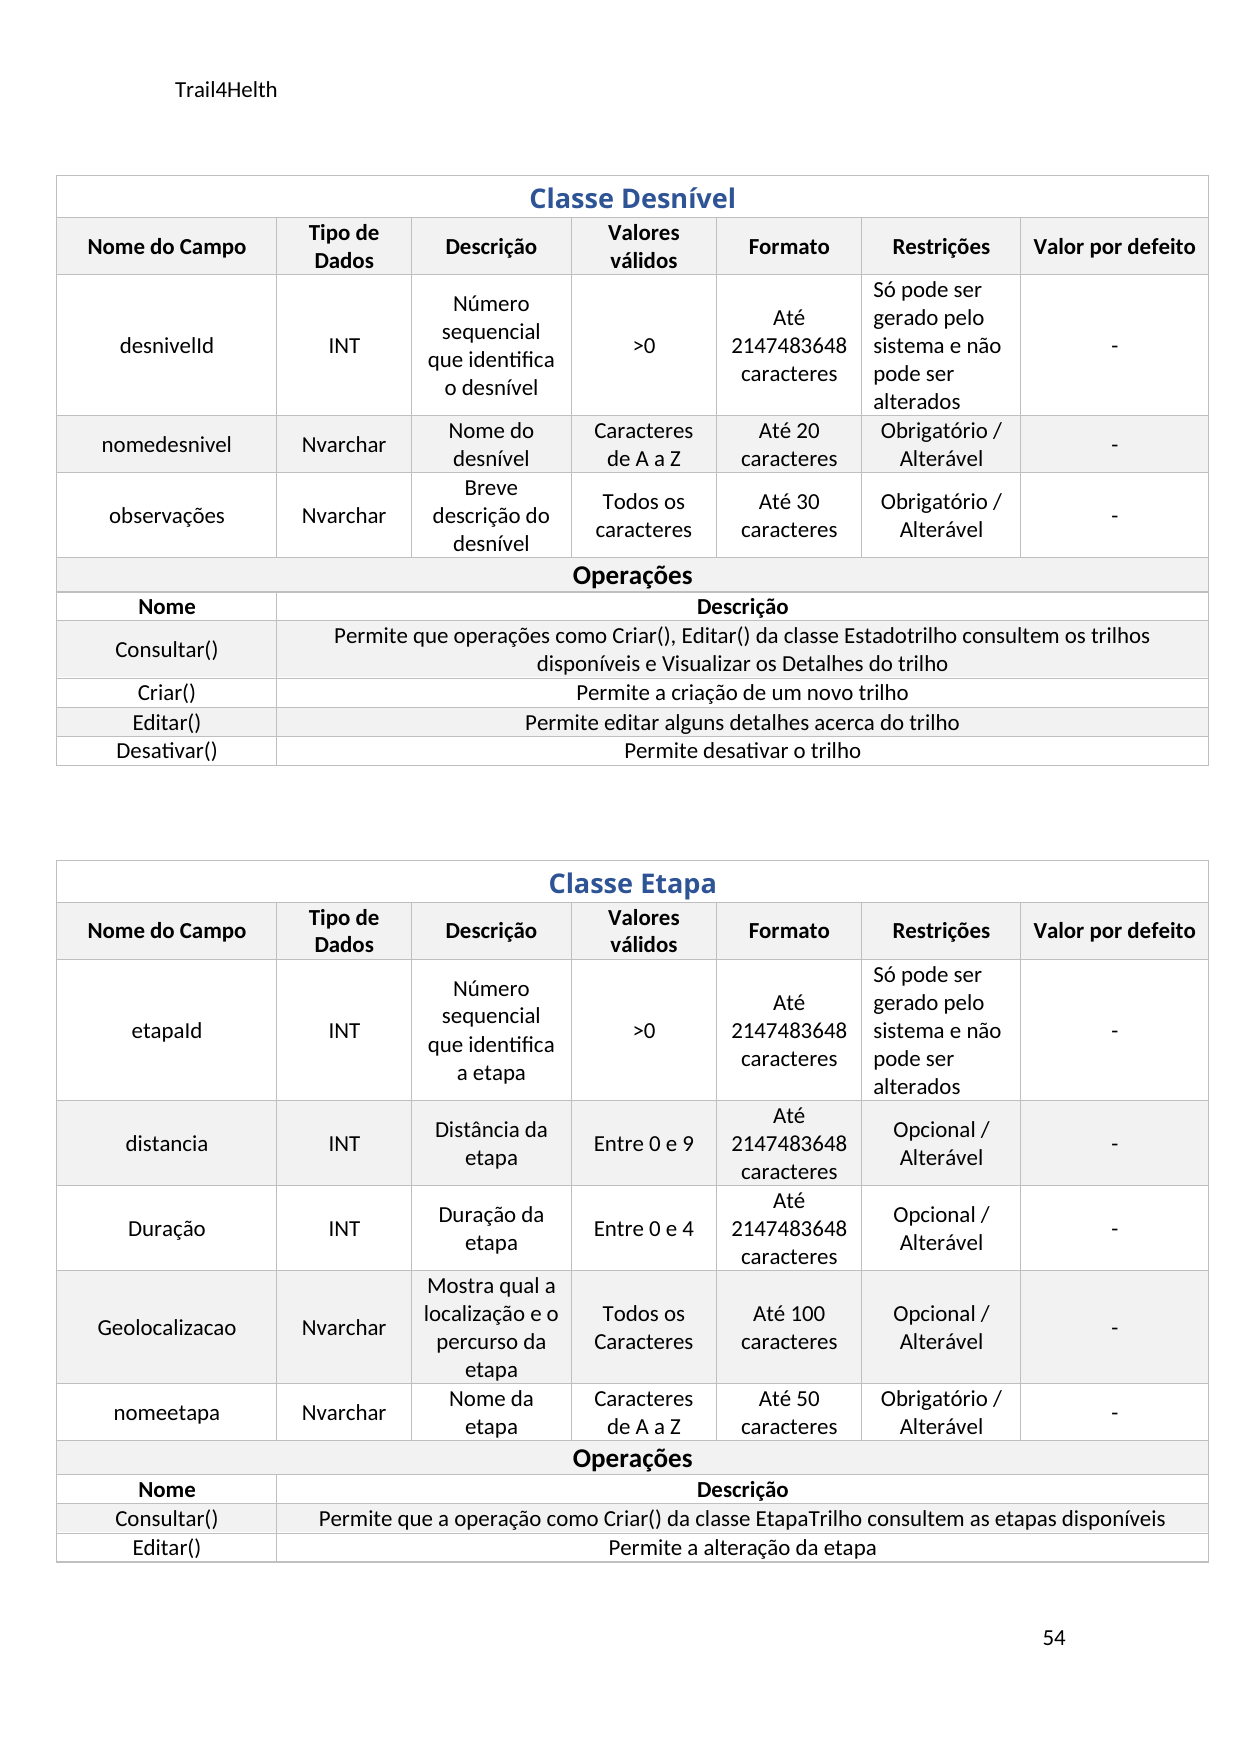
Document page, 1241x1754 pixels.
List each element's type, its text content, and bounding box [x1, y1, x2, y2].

table_cell nomeetapa [57, 1384, 276, 1440]
table_cell Valor por defeito [1021, 218, 1208, 274]
table_cell >0 [572, 275, 716, 415]
table_cell Até 2147483648 caracteres [717, 1101, 861, 1185]
table_cell Permite a alteração da etapa [277, 1534, 1208, 1561]
table_cell - [1021, 1101, 1208, 1185]
table_cell Entre 0 e 4 [572, 1186, 716, 1270]
table_cell - [1021, 960, 1208, 1100]
table_cell Operações [57, 558, 1208, 591]
table_cell Descrição [412, 903, 571, 959]
table_cell - [1021, 416, 1208, 472]
table_cell Criar() [57, 679, 276, 707]
table_cell - [1021, 1271, 1208, 1383]
table_cell Mostra qual a localização e o percurso da etapa [412, 1271, 571, 1383]
table_cell Permite editar alguns detalhes acerca do trilho [277, 708, 1208, 736]
table_cell Tipo de Dados [277, 903, 411, 959]
table_cell - [1021, 473, 1208, 557]
table_cell Formato [717, 903, 861, 959]
table_cell Permite desativar o trilho [277, 737, 1208, 765]
table_header Classe Desnível [57, 176, 1208, 217]
table_cell Todos os Caracteres [572, 1271, 716, 1383]
table_cell Desativar() [57, 737, 276, 765]
table_cell Nome [57, 1475, 276, 1503]
table_cell Duração da etapa [412, 1186, 571, 1270]
table_cell - [1021, 275, 1208, 415]
table_cell Todos os caracteres [572, 473, 716, 557]
table_cell Editar() [57, 708, 276, 736]
table_cell Descrição [277, 593, 1208, 620]
table_cell Nome do Campo [57, 903, 276, 959]
table_cell INT [277, 1186, 411, 1270]
table_cell Número sequencial que identifica o desnível [412, 275, 571, 415]
table_cell - [1021, 1186, 1208, 1270]
table_cell Distância da etapa [412, 1101, 571, 1185]
table_cell observações [57, 473, 276, 557]
table_cell Nvarchar [277, 416, 411, 472]
table_cell Número sequencial que identifica a etapa [412, 960, 571, 1100]
table_cell Editar() [57, 1534, 276, 1561]
table_cell Breve descrição do desnível [412, 473, 571, 557]
table_cell Entre 0 e 9 [572, 1101, 716, 1185]
table_cell Até 30 caracteres [717, 473, 861, 557]
table_cell >0 [572, 960, 716, 1100]
table_cell Nvarchar [277, 1271, 411, 1383]
table_cell Opcional / Alterável [862, 1186, 1020, 1270]
table_cell Obrigatório / Alterável [862, 473, 1020, 557]
table_cell Até 2147483648 caracteres [717, 1186, 861, 1270]
table_cell Caracteres de A a Z [572, 1384, 716, 1440]
table_cell distancia [57, 1101, 276, 1185]
table_cell Permite que a operação como Criar() da classe EtapaTrilho consultem as etapas disponíveis [277, 1504, 1208, 1532]
table_cell Valores válidos [572, 218, 716, 274]
table_cell Opcional / Alterável [862, 1101, 1020, 1185]
table_cell Operações [57, 1441, 1208, 1474]
table_cell nomedesnivel [57, 416, 276, 472]
table_cell Caracteres de A a Z [572, 416, 716, 472]
table_cell Obrigatório / Alterável [862, 416, 1020, 472]
table_cell Consultar() [57, 1504, 276, 1532]
table_cell Nvarchar [277, 1384, 411, 1440]
table_cell Duração [57, 1186, 276, 1270]
table_cell Geolocalizacao [57, 1271, 276, 1383]
table_cell etapaId [57, 960, 276, 1100]
table_cell Só pode ser gerado pelo sistema e não pode ser alterados [862, 275, 1020, 415]
table_cell Até 2147483648 caracteres [717, 960, 861, 1100]
table_cell Permite que operações como Criar(), Editar() da classe Estadotrilho consultem os trilhos disponíveis e Visualizar os Detalhes do trilho [277, 621, 1208, 677]
table_cell Só pode ser gerado pelo sistema e não pode ser alterados [862, 960, 1020, 1100]
table_cell Tipo de Dados [277, 218, 411, 274]
table_cell Opcional / Alterável [862, 1271, 1020, 1383]
table_cell Até 2147483648 caracteres [717, 275, 861, 415]
table_cell Nome da etapa [412, 1384, 571, 1440]
table_cell Restrições [862, 218, 1020, 274]
table_cell Nome do Campo [57, 218, 276, 274]
table_cell Permite a criação de um novo trilho [277, 679, 1208, 707]
table_cell Descrição [412, 218, 571, 274]
table_cell Até 100 caracteres [717, 1271, 861, 1383]
table_cell Valor por defeito [1021, 903, 1208, 959]
table_cell Nome do desnível [412, 416, 571, 472]
table_cell INT [277, 960, 411, 1100]
table_cell Obrigatório / Alterável [862, 1384, 1020, 1440]
table_cell Restrições [862, 903, 1020, 959]
table_cell INT [277, 275, 411, 415]
table_cell Formato [717, 218, 861, 274]
table_cell Até 50 caracteres [717, 1384, 861, 1440]
table_cell INT [277, 1101, 411, 1185]
table_cell Valores válidos [572, 903, 716, 959]
table_cell Até 20 caracteres [717, 416, 861, 472]
table_cell Descrição [277, 1475, 1208, 1503]
table_cell - [1021, 1384, 1208, 1440]
table_header Classe Etapa [57, 861, 1208, 902]
table_cell desnivelId [57, 275, 276, 415]
table_cell Nome [57, 593, 276, 620]
table_cell Nvarchar [277, 473, 411, 557]
table_cell Consultar() [57, 621, 276, 677]
